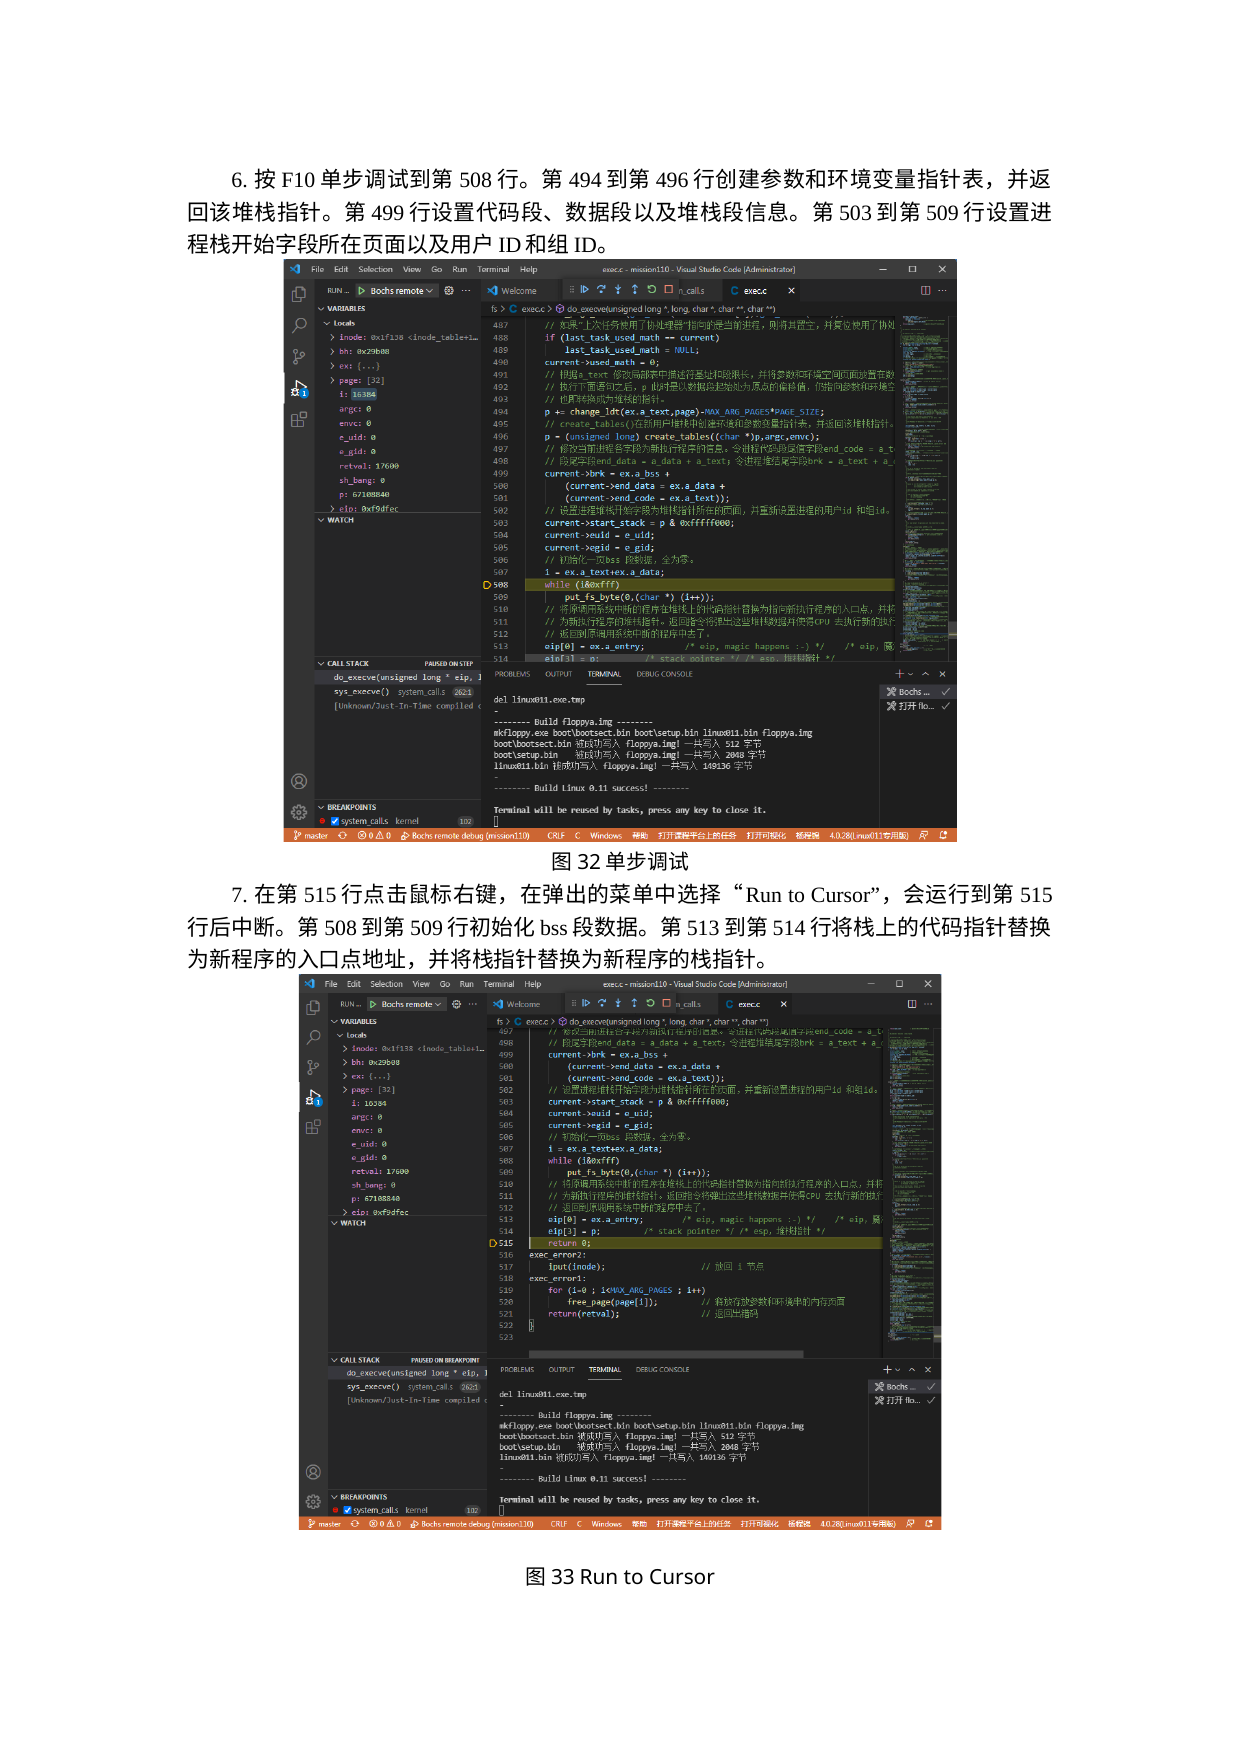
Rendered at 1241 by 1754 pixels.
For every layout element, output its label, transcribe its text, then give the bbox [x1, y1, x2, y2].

text 图 32 单步调试 [187, 844, 1053, 877]
picture [298, 974, 942, 1530]
text 图 33 Run to Cursor [187, 1559, 1053, 1592]
text 6. 按F10单步调试到第508行。第494到第496行创建参数和环境变量指针表，并返回该堆栈指针。第499行设置代码段、数据段以及堆栈段信息。第503到第509行设置进程栈开始字段所在页面以及用户ID和组ID。 [187, 162, 1053, 259]
picture [283, 259, 957, 842]
text 7. 在第515行点击鼠标右键，在弹出的菜单中选择“Run to Cursor”，会运行到第515行后中断。第508到第509行初始化bss段数据。第513到第514行将栈上的代码指针替换为新程序的入口点地址，并将栈指针替换为新程序的栈指针。 [187, 877, 1053, 974]
